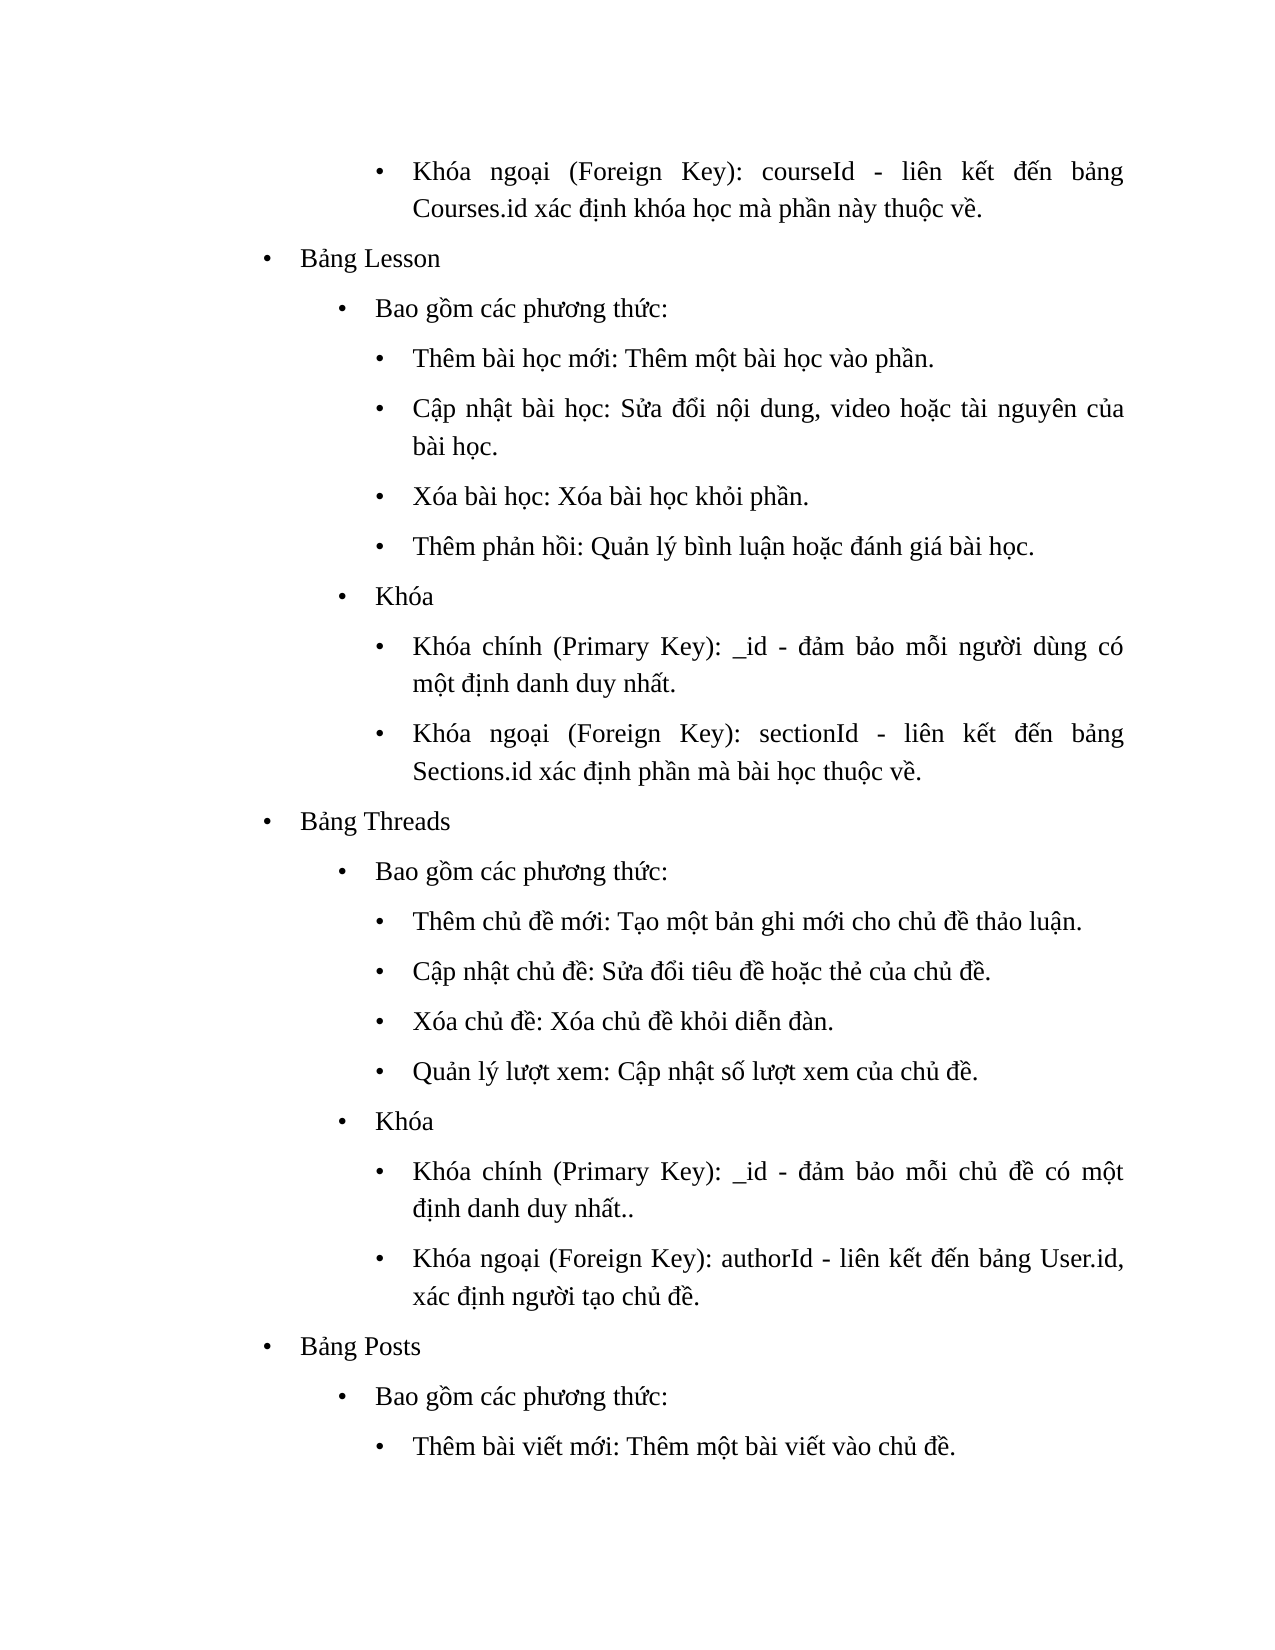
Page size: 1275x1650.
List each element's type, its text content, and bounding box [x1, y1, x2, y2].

list Bảng Posts [262, 1325, 1125, 1362]
list Thêm bài viết mới: Thêm một bài viết vào chủ đề. [375, 1425, 1125, 1462]
list Quản lý lượt xem: Cập nhật số lượt xem của chủ đề. [375, 1050, 1125, 1087]
list Bao gồm các phương thức: [337, 850, 1125, 887]
list Bảng Lesson [262, 237, 1125, 275]
list Xóa bài học: Xóa bài học khỏi phần. [375, 475, 1125, 512]
list Khóa chính (Primary Key): _id - đảm bảo mỗi chủ đề có một định danh duy nhất.. [375, 1150, 1125, 1225]
list Bao gồm các phương thức: [337, 1375, 1125, 1412]
list Cập nhật chủ đề: Sửa đổi tiêu đề hoặc thẻ của chủ đề. [375, 950, 1125, 987]
list Bảng Threads [262, 800, 1125, 837]
list Cập nhật bài học: Sửa đổi nội dung, video hoặc tài nguyên của bài học. [375, 387, 1125, 462]
list Khóa ngoại (Foreign Key): courseId - liên kết đến bảng Courses.id xác định khóa học mà phần này thuộc về. [375, 150, 1125, 225]
list Xóa chủ đề: Xóa chủ đề khỏi diễn đàn. [375, 1000, 1125, 1037]
list Khóa ngoại (Foreign Key): sectionId - liên kết đến bảng Sections.id xác định phần mà bài học thuộc về. [375, 712, 1125, 787]
list Thêm phản hồi: Quản lý bình luận hoặc đánh giá bài học. [375, 525, 1125, 562]
list Thêm chủ đề mới: Tạo một bản ghi mới cho chủ đề thảo luận. [375, 900, 1125, 937]
list Bao gồm các phương thức: [337, 287, 1125, 325]
list Khóa [337, 575, 1125, 612]
list Khóa [337, 1100, 1125, 1137]
list Thêm bài học mới: Thêm một bài học vào phần. [375, 337, 1125, 375]
list Khóa chính (Primary Key): _id - đảm bảo mỗi người dùng có một định danh duy nhất. [375, 625, 1125, 700]
list Khóa ngoại (Foreign Key): authorId - liên kết đến bảng User.id, xác định người tạo chủ đề. [375, 1237, 1125, 1312]
